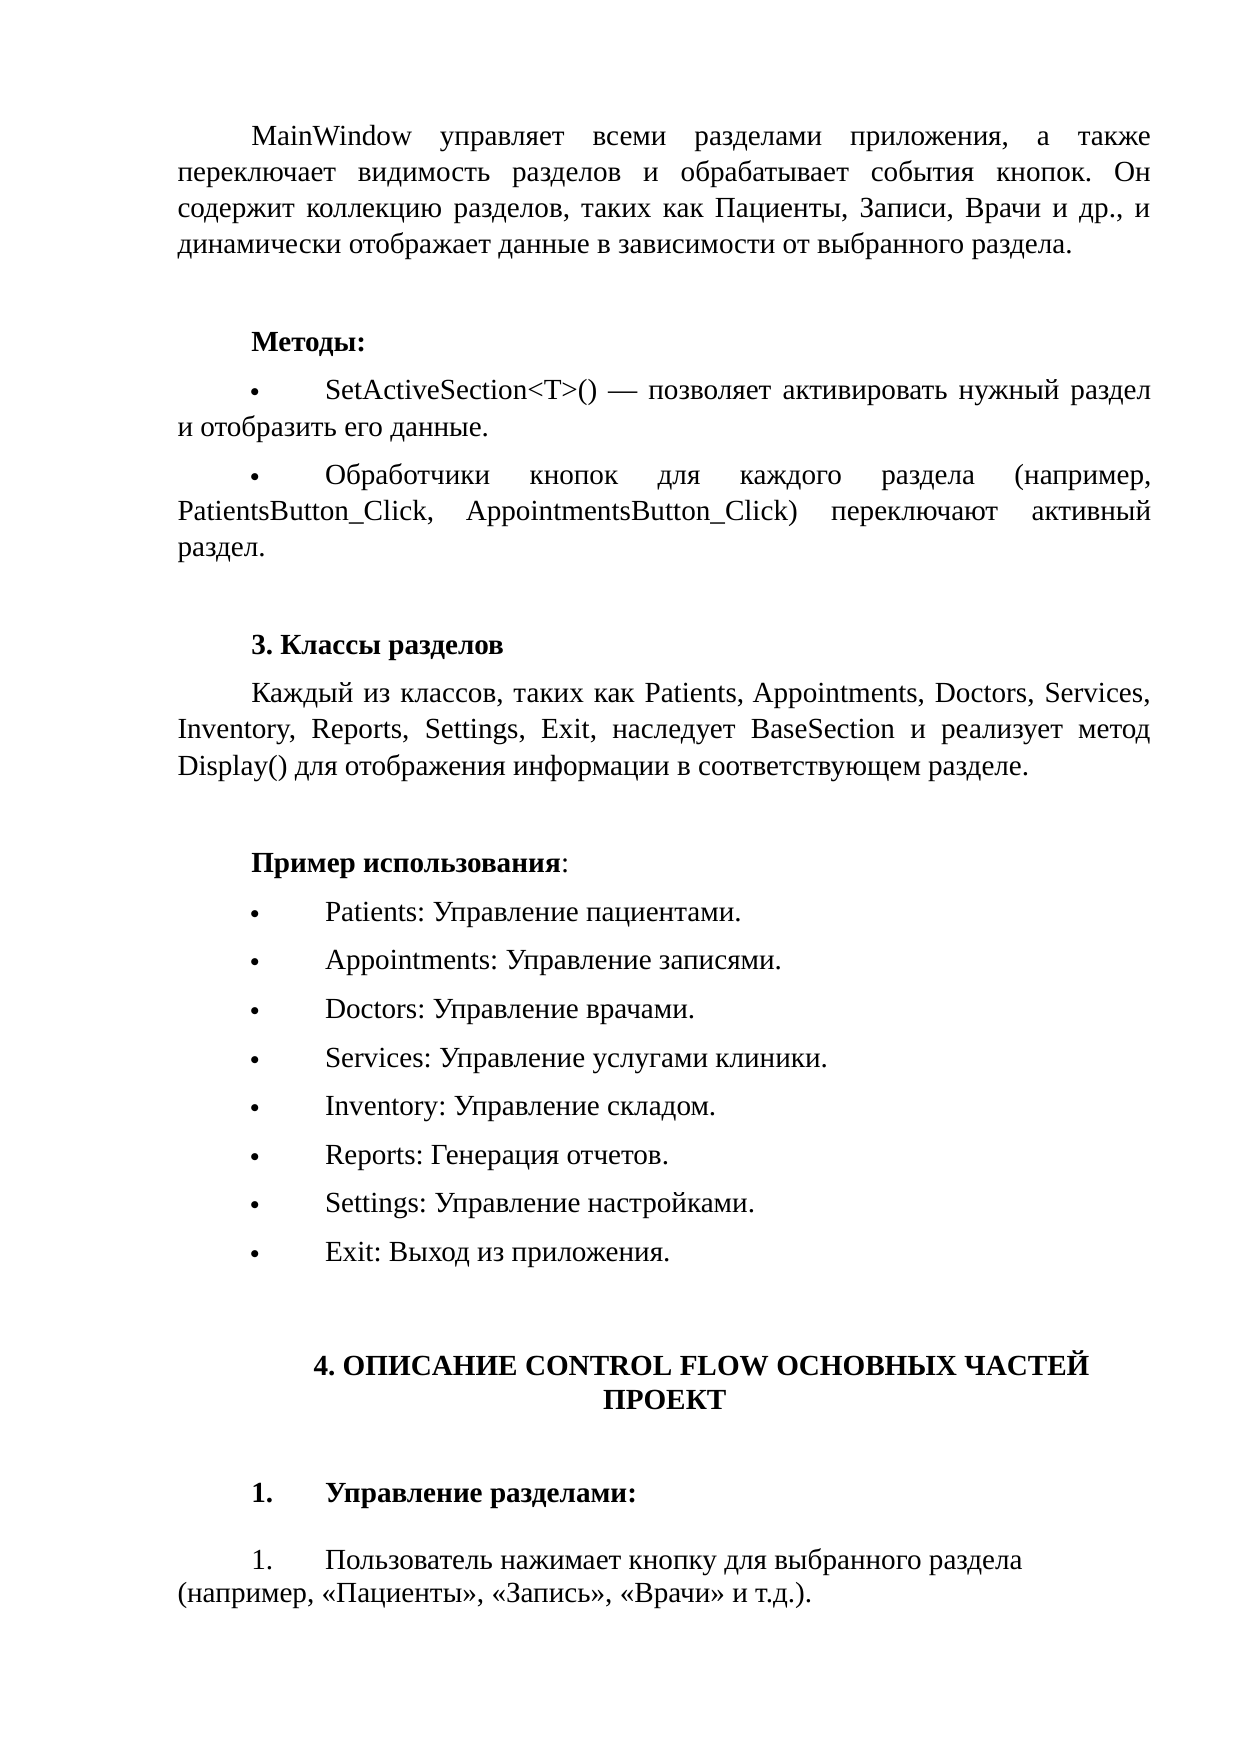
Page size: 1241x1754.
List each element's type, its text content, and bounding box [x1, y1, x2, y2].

list Пользователь нажимает кнопку для выбранного раздела (например, «Пациенты», «Запись», «Врачи» и т.д.). [177, 1542, 1152, 1609]
list Patients: Управление пациентами. [177, 894, 1152, 927]
text MainWindow управляет всеми разделами приложения, а также переключает видимость разделов и обрабатывает события кнопок. Он содержит коллекцию разделов, таких как Пациенты, Записи, Врачи и др., и динамически отображает данные в зависимости от выбранного раздела. [177, 118, 1152, 260]
text Каждый из классов, таких как Patients, Appointments, Doctors, Services, Inventory, Reports, Settings, Exit, наследует BaseSection и реализует метод Display() для отображения информации в соответствующем разделе. [177, 676, 1152, 781]
list Appointments: Управление записями. [177, 942, 1152, 976]
subtitle ОПИСАНИЕ CONTROL FLOW ОСНОВНЫХ ЧАСТЕЙ ПРОЕКТ [177, 1348, 1152, 1415]
list Обработчики кнопок для каждого раздела (например, PatientsButton_Click, AppointmentsButton_Click) переключают активный раздел. [177, 457, 1152, 563]
text Пример использования: [177, 845, 1152, 879]
text Методы: [177, 324, 1152, 357]
list Exit: Выход из приложения. [177, 1234, 1152, 1268]
text 3. Классы разделов [177, 627, 1152, 660]
list SetActiveSection<T>() — позволяет активировать нужный раздел и отобразить его данные. [177, 372, 1152, 442]
list Doctors: Управление врачами. [177, 991, 1152, 1024]
list Управление разделами: [177, 1475, 1152, 1508]
list Reports: Генерация отчетов. [177, 1137, 1152, 1171]
list Services: Управление услугами клиники. [177, 1040, 1152, 1073]
list Inventory: Управление складом. [177, 1088, 1152, 1122]
list Settings: Управление настройками. [177, 1186, 1152, 1219]
